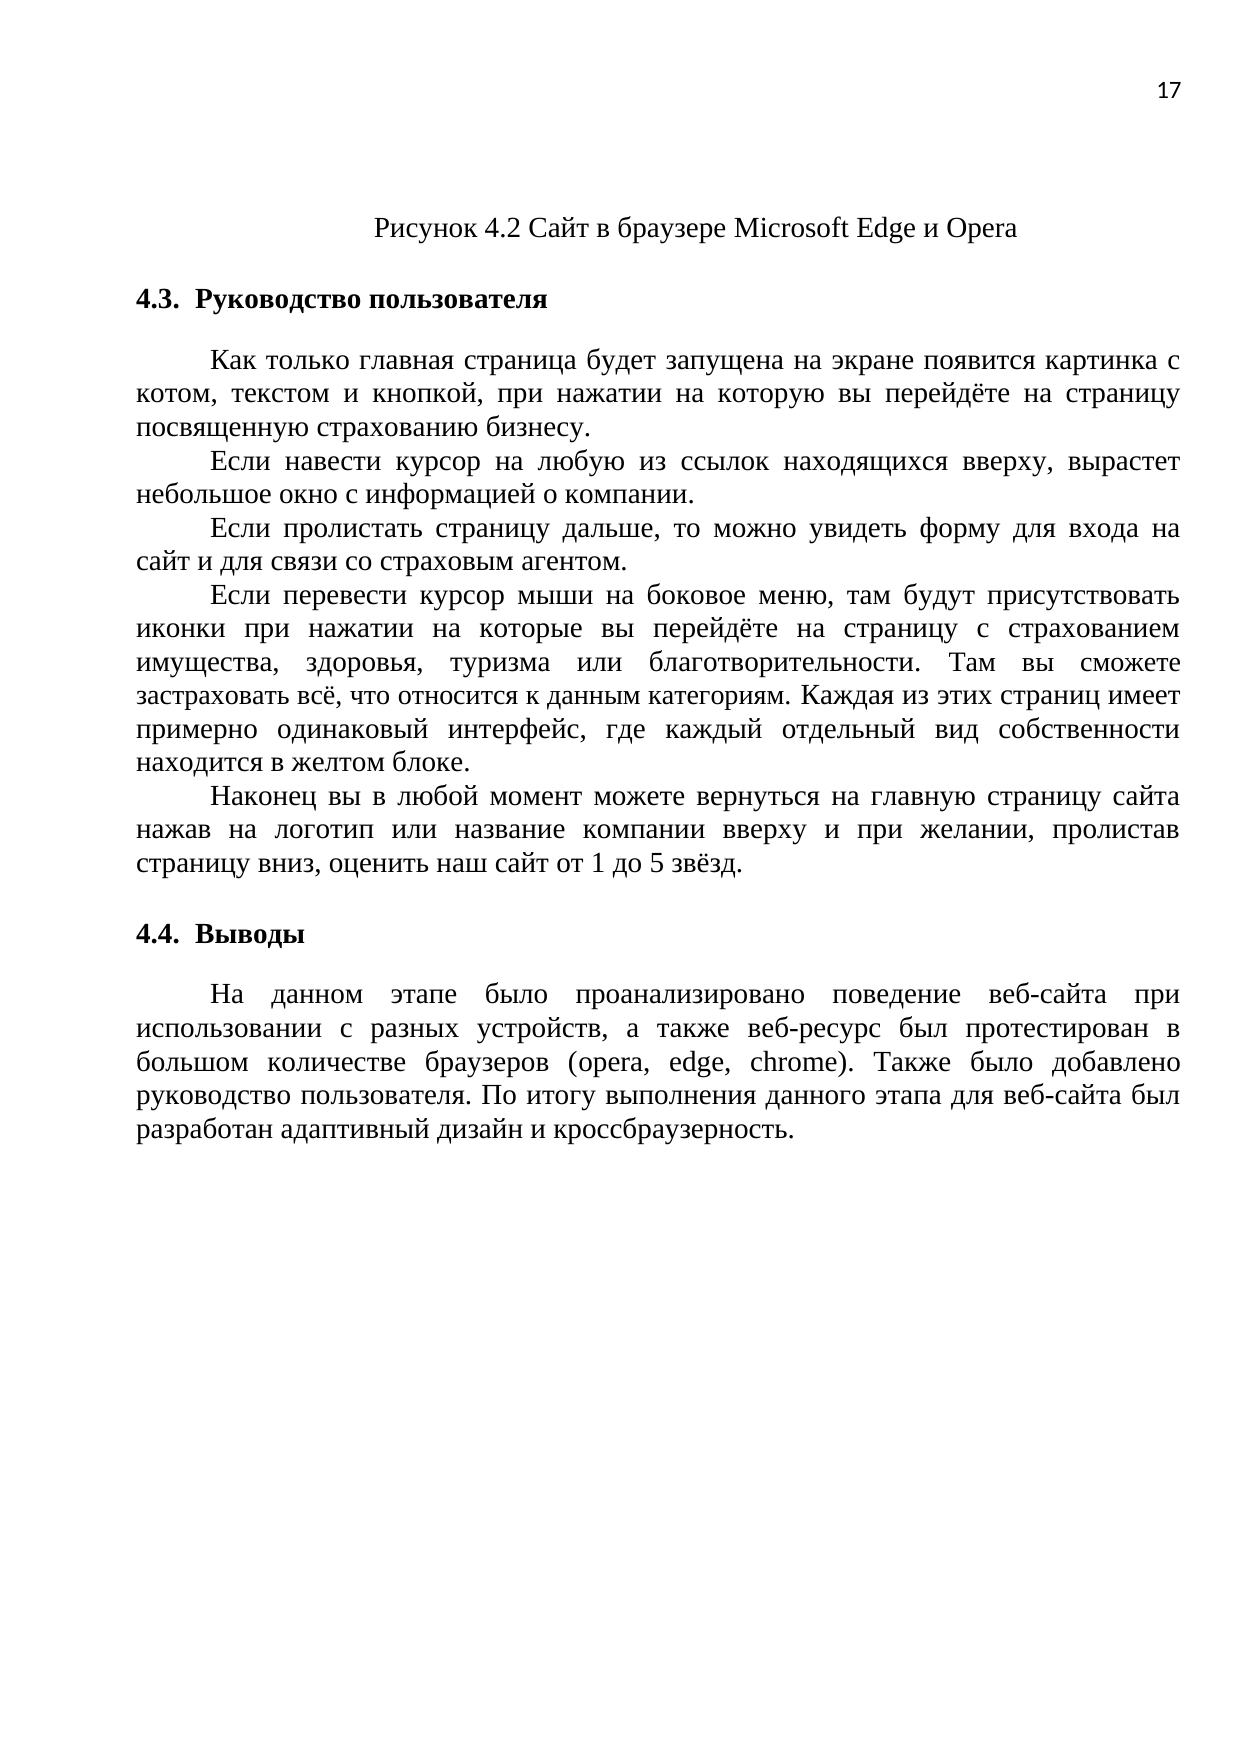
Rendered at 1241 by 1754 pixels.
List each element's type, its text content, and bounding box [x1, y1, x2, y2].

subtitle Выводы [136, 916, 1181, 950]
text Если пролистать страницу дальше, то можно увидеть форму для входа на сайт и для связи со страховым агентом. [136, 510, 1181, 577]
text На данном этапе было проанализировано поведение веб-сайта при использовании с разных устройств, а также веб-ресурс был протестирован в большом количестве браузеров (opera, edge, chrome). Также было добавлено руководство пользователя. По итогу выполнения данного этапа для веб-сайта был разработан адаптивный дизайн и кроссбраузерность. [136, 977, 1181, 1144]
text Если перевести курсор мыши на боковое меню, там будут присутствовать иконки при нажатии на которые вы перейдёте на страницу с страхованием имущества, здоровья, туризма или благотворительности. Там вы сможете застраховать всё, что относится к данным категориям. Каждая из этих страниц имеет примерно одинаковый интерфейс, где каждый отдельный вид собственности находится в желтом блоке. [136, 577, 1181, 778]
text Если навести курсор на любую из ссылок находящихся вверху, вырастет небольшое окно с информацией о компании. [136, 443, 1181, 510]
text Наконец вы в любой момент можете вернуться на главную страницу сайта нажав на логотип или название компании вверху и при желании, пролистав страницу вниз, оценить наш сайт от 1 до 5 звёзд. [136, 778, 1181, 879]
text Как только главная страница будет запущена на экране появится картинка с котом, текстом и кнопкой, при нажатии на которую вы перейдёте на страницу посвященную страхованию бизнесу. [136, 342, 1181, 443]
text Рисунок 4.2 Сайт в браузере Microsoft Edge и Opera [136, 210, 1181, 244]
subtitle Руководство пользователя [136, 281, 1181, 315]
